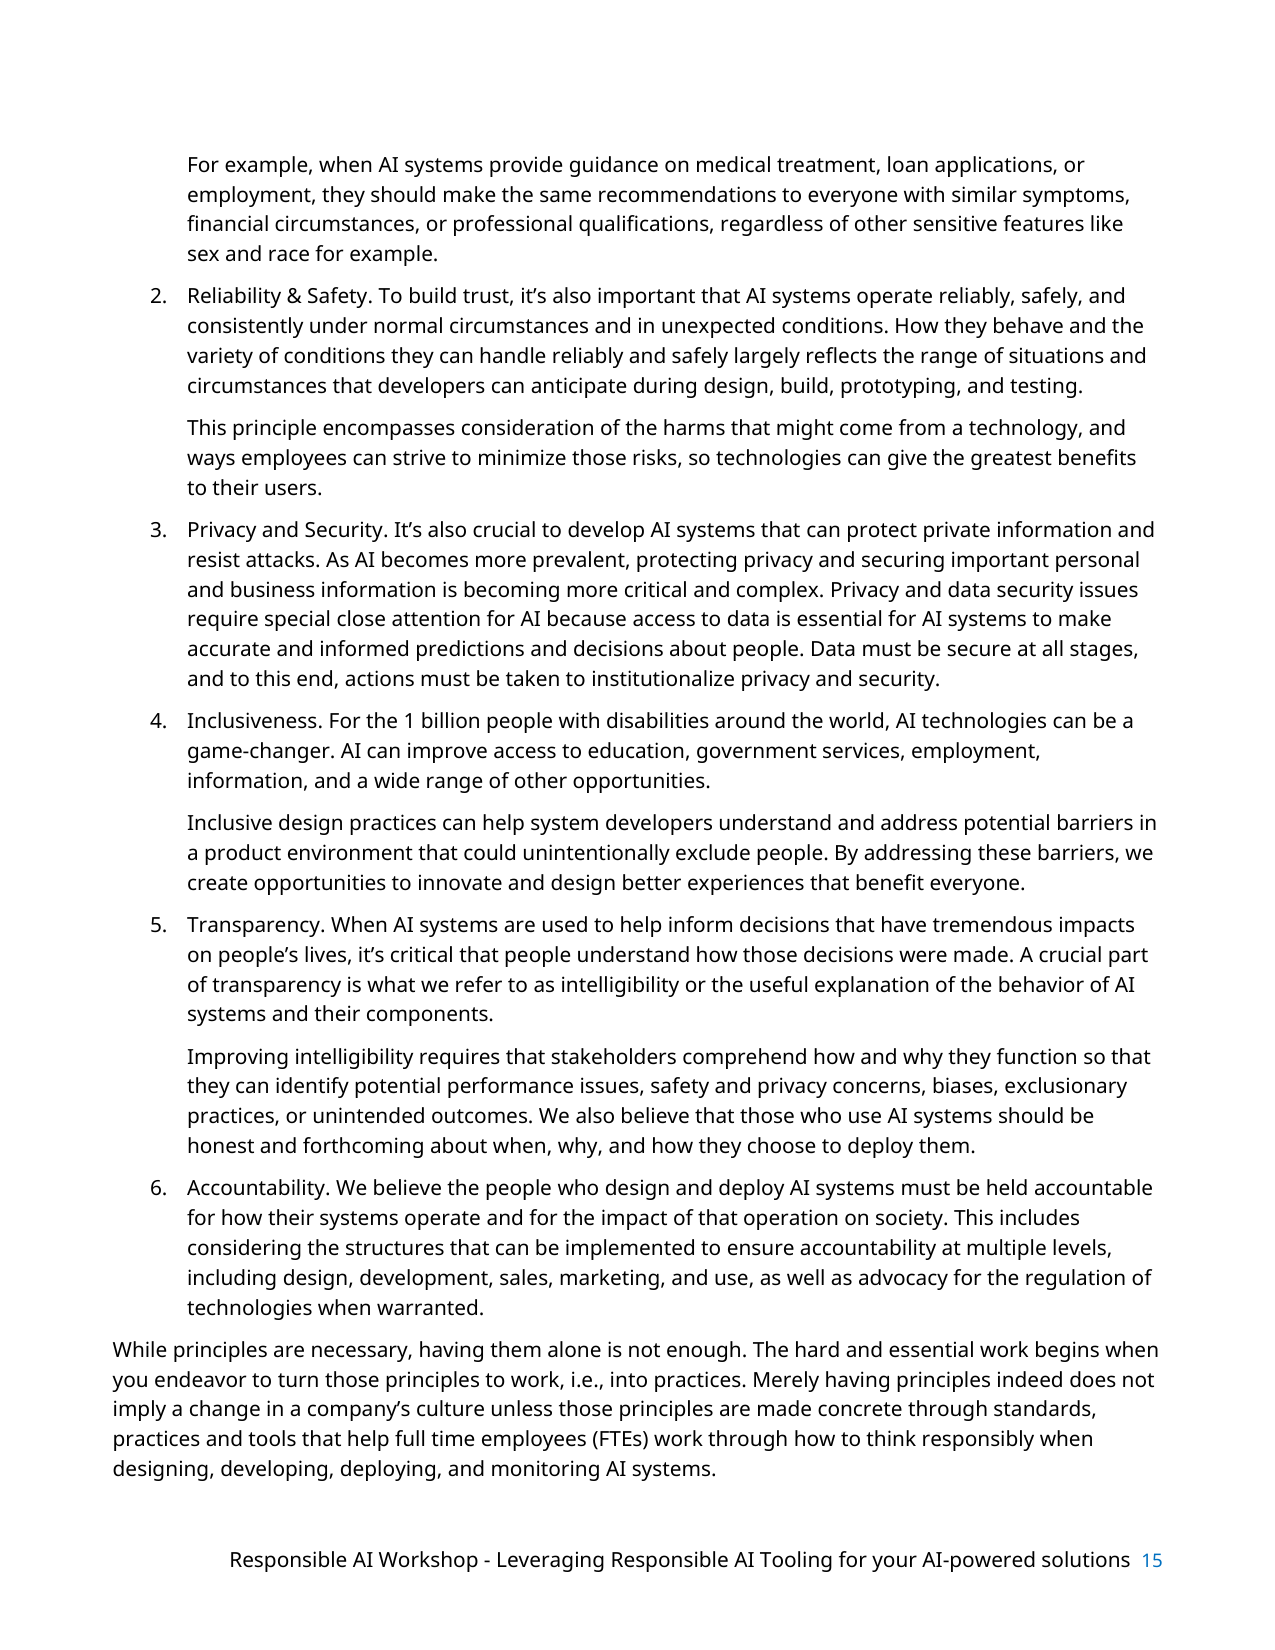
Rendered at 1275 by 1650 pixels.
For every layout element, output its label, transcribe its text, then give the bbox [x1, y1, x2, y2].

list Inclusive design practices can help system developers understand and address potential barriers in a product environment that could unintentionally exclude people. By addressing these barriers, we create opportunities to innovate and design better experiences that benefit everyone. [187, 808, 1162, 896]
list Improving intelligibility requires that stakeholders comprehend how and why they function so that they can identify potential performance issues, safety and privacy concerns, biases, exclusionary practices, or unintended outcomes. We also believe that those who use AI systems should be honest and forthcoming about when, why, and how they choose to deploy them. [187, 1042, 1162, 1160]
list This principle encompasses consideration of the harms that might come from a technology, and ways employees can strive to minimize those risks, so technologies can give the greatest benefits to their users. [187, 413, 1162, 501]
list Accountability. We believe the people who design and deploy AI systems must be held accountable for how their systems operate and for the impact of that operation on society. This includes considering the structures that can be implemented to ensure accountability at multiple levels, including design, development, sales, marketing, and use, as well as advocacy for the regulation of technologies when warranted. [150, 1173, 1162, 1321]
list Inclusiveness. For the 1 billion people with disabilities around the world, AI technologies can be a game-changer. AI can improve access to education, government services, employment, information, and a wide range of other opportunities. [150, 706, 1162, 794]
text While principles are necessary, having them alone is not enough. The hard and essential work begins when you endeavor to turn those principles to work, i.e., into practices. Merely having principles indeed does not imply a change in a company’s culture unless those principles are made concrete through standards, practices and tools that help full time employees (FTEs) work through how to think responsibly when designing, developing, deploying, and monitoring AI systems. [112, 1335, 1162, 1483]
list For example, when AI systems provide guidance on medical treatment, loan applications, or employment, they should make the same recommendations to everyone with similar symptoms, financial circumstances, or professional qualifications, regardless of other sensitive features like sex and race for example. [187, 150, 1162, 268]
list Reliability & Safety. To build trust, it’s also important that AI systems operate reliably, safely, and consistently under normal circumstances and in unexpected conditions. How they behave and the variety of conditions they can handle reliably and safely largely reflects the range of situations and circumstances that developers can anticipate during design, build, prototyping, and testing. [150, 282, 1162, 399]
list Transparency. When AI systems are used to help inform decisions that have tremendous impacts on people’s lives, it’s critical that people understand how those decisions were made. A crucial part of transparency is what we refer to as intelligibility or the useful explanation of the behavior of AI systems and their components. [150, 910, 1162, 1028]
list Privacy and Security. It’s also crucial to develop AI systems that can protect private information and resist attacks. As AI becomes more prevalent, protecting privacy and securing important personal and business information is becoming more critical and complex. Privacy and data security issues require special close attention for AI because access to data is essential for AI systems to make accurate and informed predictions and decisions about people. Data must be secure at all stages, and to this end, actions must be taken to institutionalize privacy and security. [150, 515, 1162, 693]
